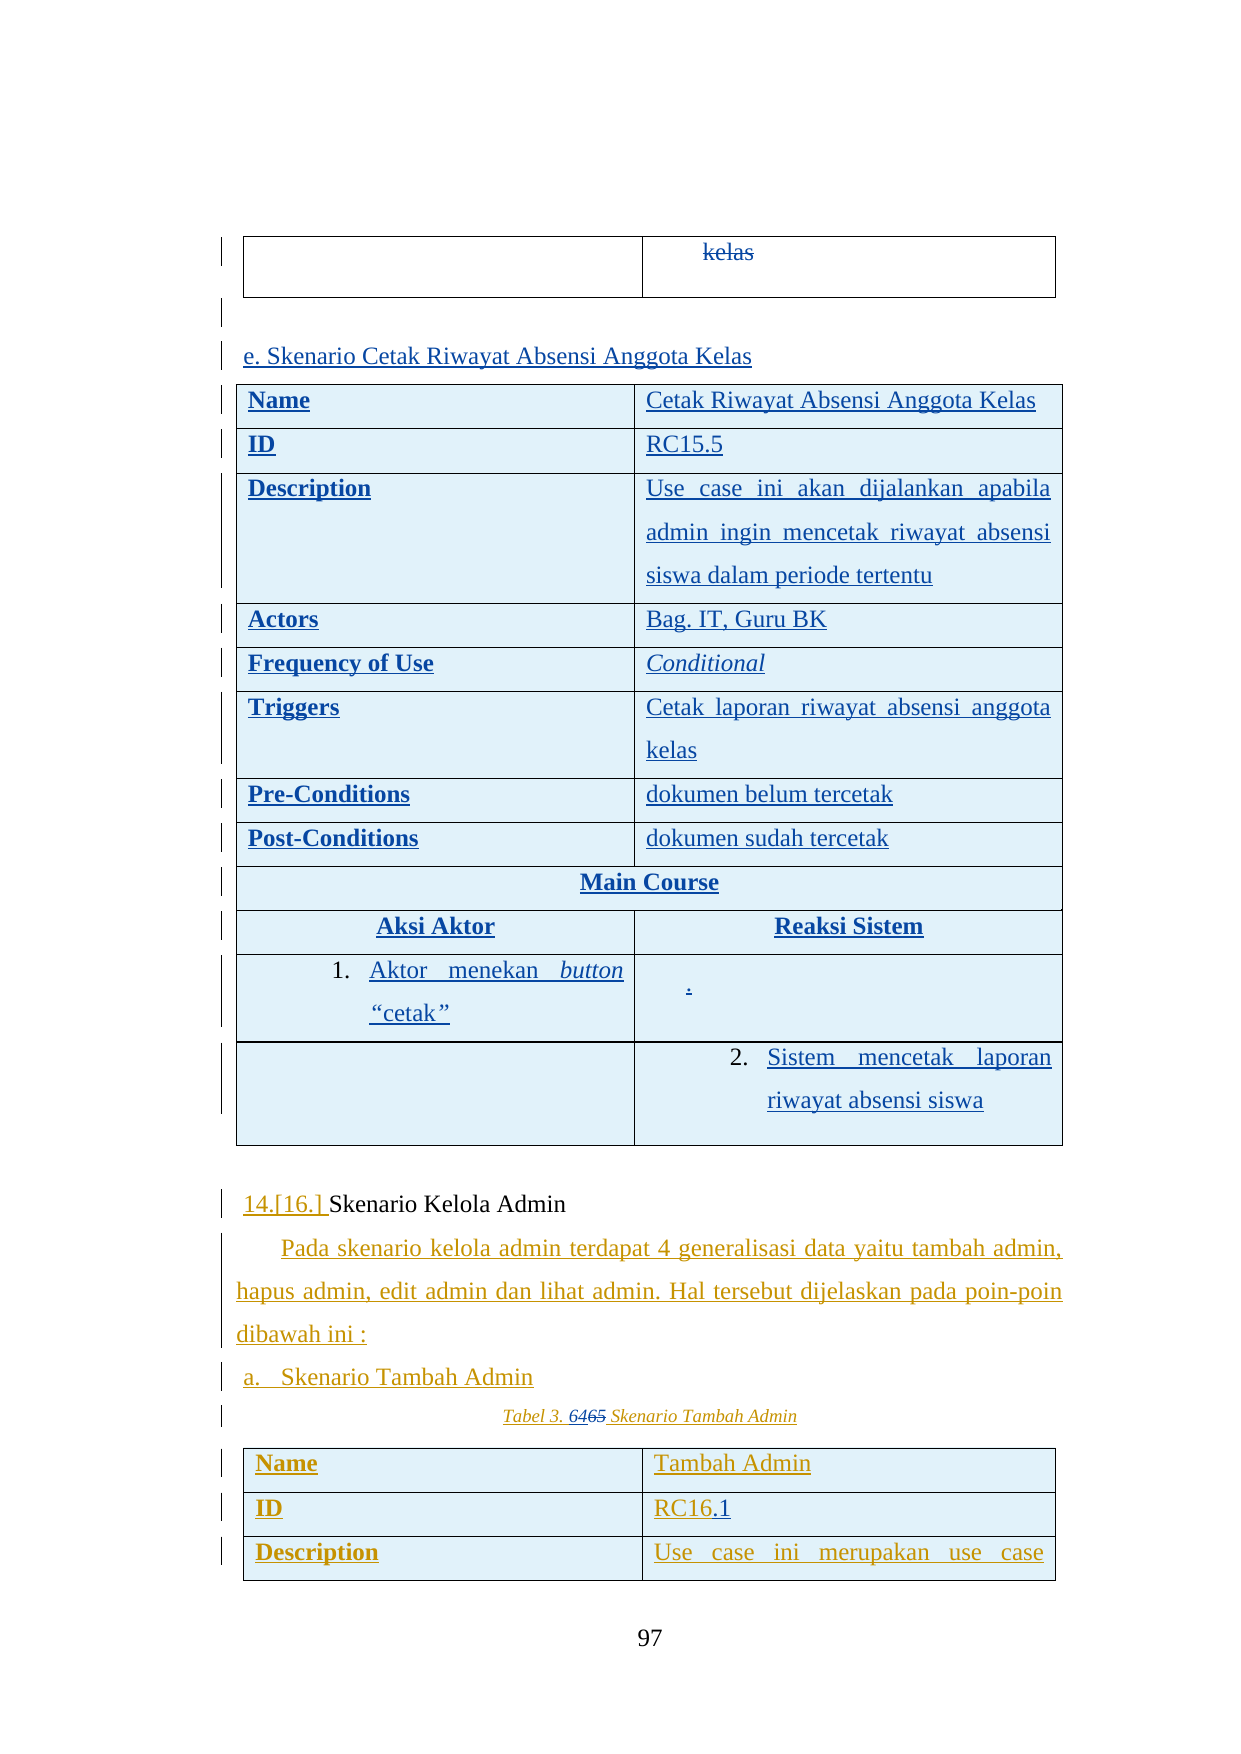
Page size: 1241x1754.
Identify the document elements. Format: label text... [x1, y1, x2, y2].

table_cell [244, 237, 642, 297]
list Skenario Kelola Admin [243, 1189, 1063, 1218]
table_cell [643, 237, 1055, 297]
